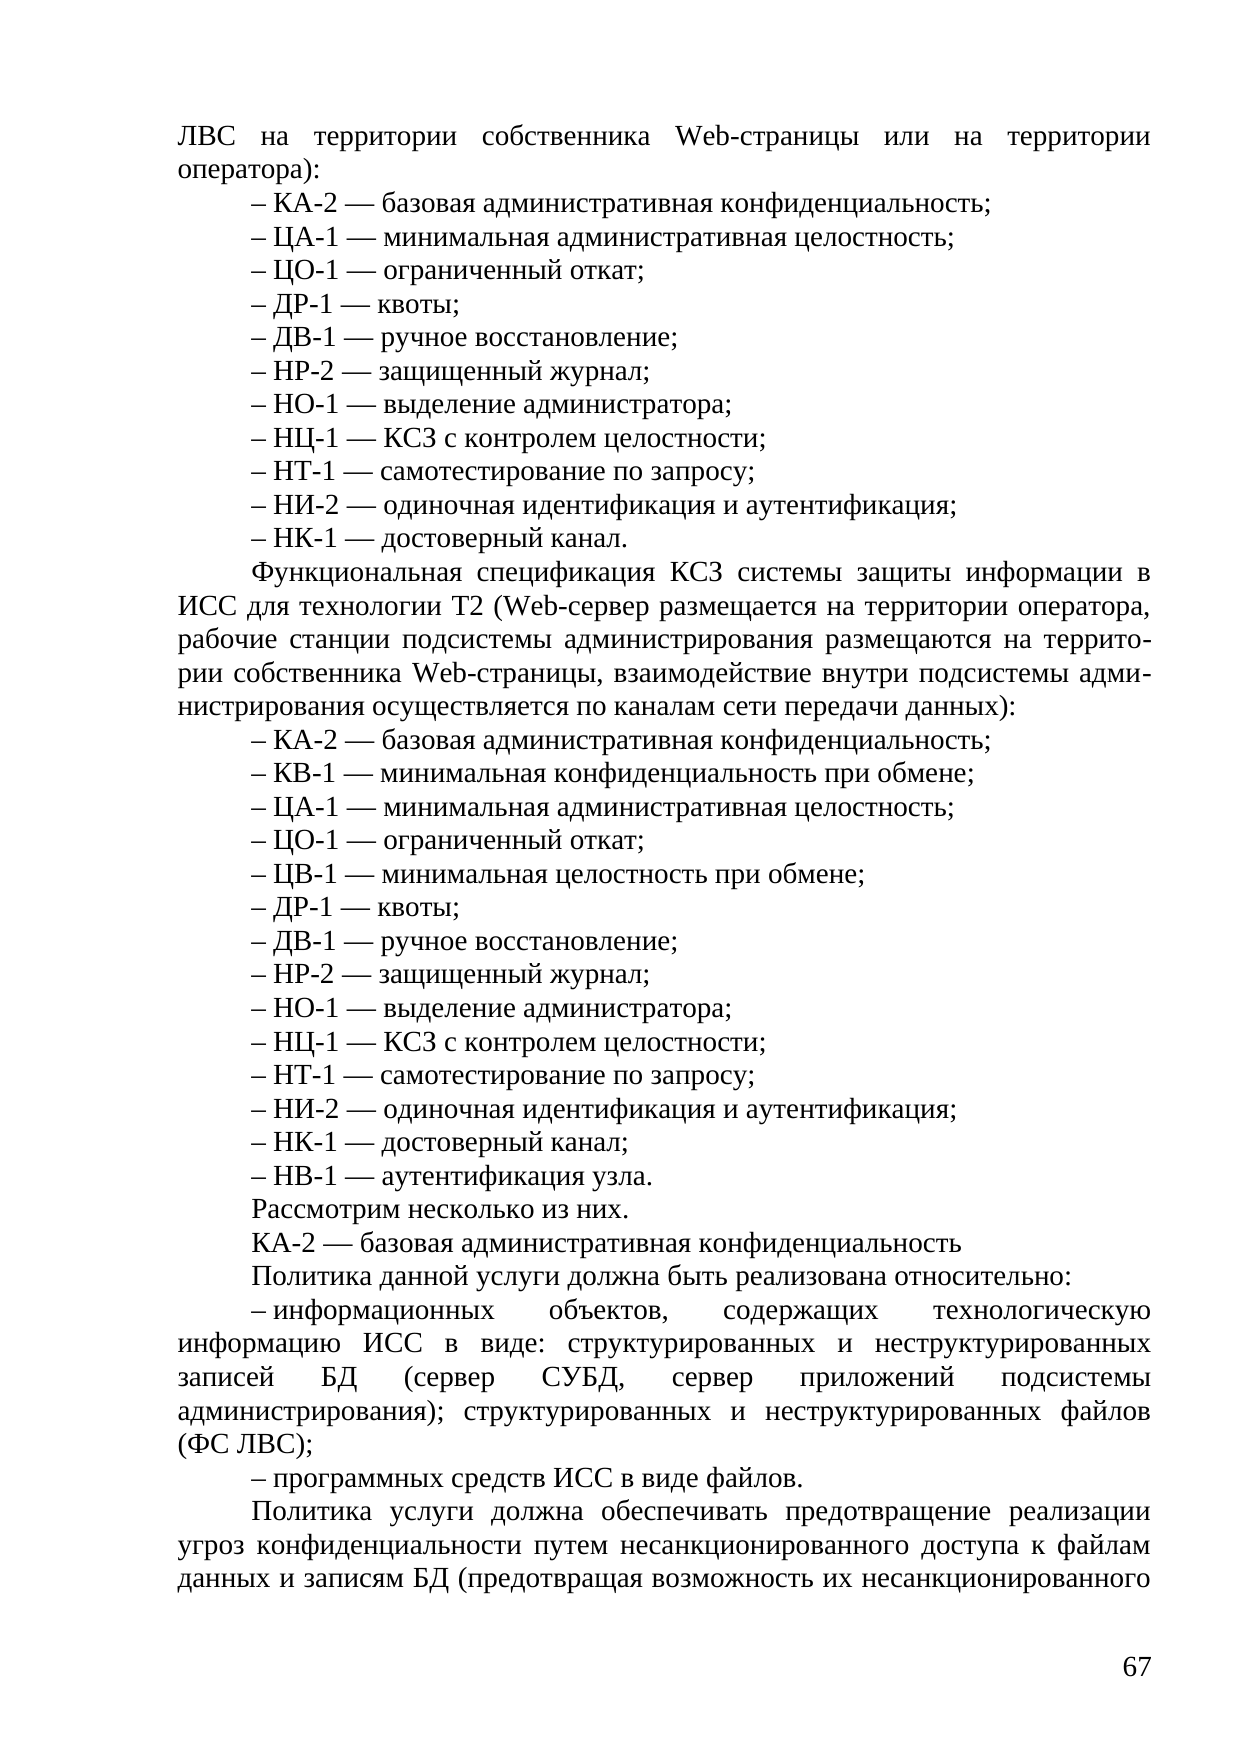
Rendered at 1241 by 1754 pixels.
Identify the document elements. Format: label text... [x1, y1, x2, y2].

list НР-2 — защищенный журнал; [177, 957, 1152, 990]
list ДР-1 — квоты; [177, 889, 1152, 923]
list ЦВ-1 — минимальная целостность при обмене; [177, 856, 1152, 889]
list КА-2 — базовая административная конфиденциальность [177, 1225, 1152, 1258]
text Функциональная спецификация КСЗ системы защиты информации в ИСС для технологии Т2 (Web-сервер размещается на территории оператора, рабочие станции подсистемы администрирования размещаются на территории собственника Web-страницы, взаимодействие внутри подсистемы администрирования осуществляется по каналам сети передачи данных): [177, 554, 1152, 722]
list ЦА-1 — минимальная административная целостность; [177, 219, 1152, 252]
list НЦ-1 — КСЗ с контролем целостности; [177, 420, 1152, 453]
list Политика данной услуги должна быть реализована относительно: [177, 1258, 1152, 1292]
list КА-2 — базовая административная конфиденциальность; [177, 722, 1152, 755]
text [177, 118, 1152, 185]
list Рассмотрим несколько из них. [177, 1191, 1152, 1225]
list информационных объектов, содержащих технологическую информацию ИСС в виде: структурированных и неструктурированных записей БД (сервер СУБД, сервер приложений подсистемы администрирования); структурированных и неструктурированных файлов (ФС ЛВС); [177, 1292, 1152, 1460]
list КА-2 — базовая административная конфиденциальность; [177, 185, 1152, 219]
list программных средств ИСС в виде файлов. [177, 1460, 1152, 1493]
list НЦ-1 — КСЗ с контролем целостности; [177, 1024, 1152, 1057]
list КВ-1 — минимальная конфиденциальность при обмене; [177, 755, 1152, 789]
list ДВ-1 — ручное восстановление; [177, 923, 1152, 957]
list НВ-1 — аутентификация узла. [177, 1158, 1152, 1191]
list ЦО-1 — ограниченный откат; [177, 822, 1152, 856]
list НТ-1 — самотестирование по запросу; [177, 453, 1152, 487]
list НИ-2 — одиночная идентификация и аутентификация; [177, 1091, 1152, 1124]
list НТ-1 — самотестирование по запросу; [177, 1057, 1152, 1091]
list ДР-1 — квоты; [177, 286, 1152, 319]
list НК-1 — достоверный канал. [177, 521, 1152, 554]
list НО-1 — выделение администратора; [177, 990, 1152, 1024]
list ДВ-1 — ручное восстановление; [177, 319, 1152, 353]
list НК-1 — достоверный канал; [177, 1124, 1152, 1158]
list ЦО-1 — ограниченный откат; [177, 252, 1152, 286]
list НО-1 — выделение администратора; [177, 386, 1152, 420]
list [177, 1493, 1152, 1594]
list ЦА-1 — минимальная административная целостность; [177, 789, 1152, 822]
list НР-2 — защищенный журнал; [177, 353, 1152, 386]
list НИ-2 — одиночная идентификация и аутентификация; [177, 487, 1152, 521]
